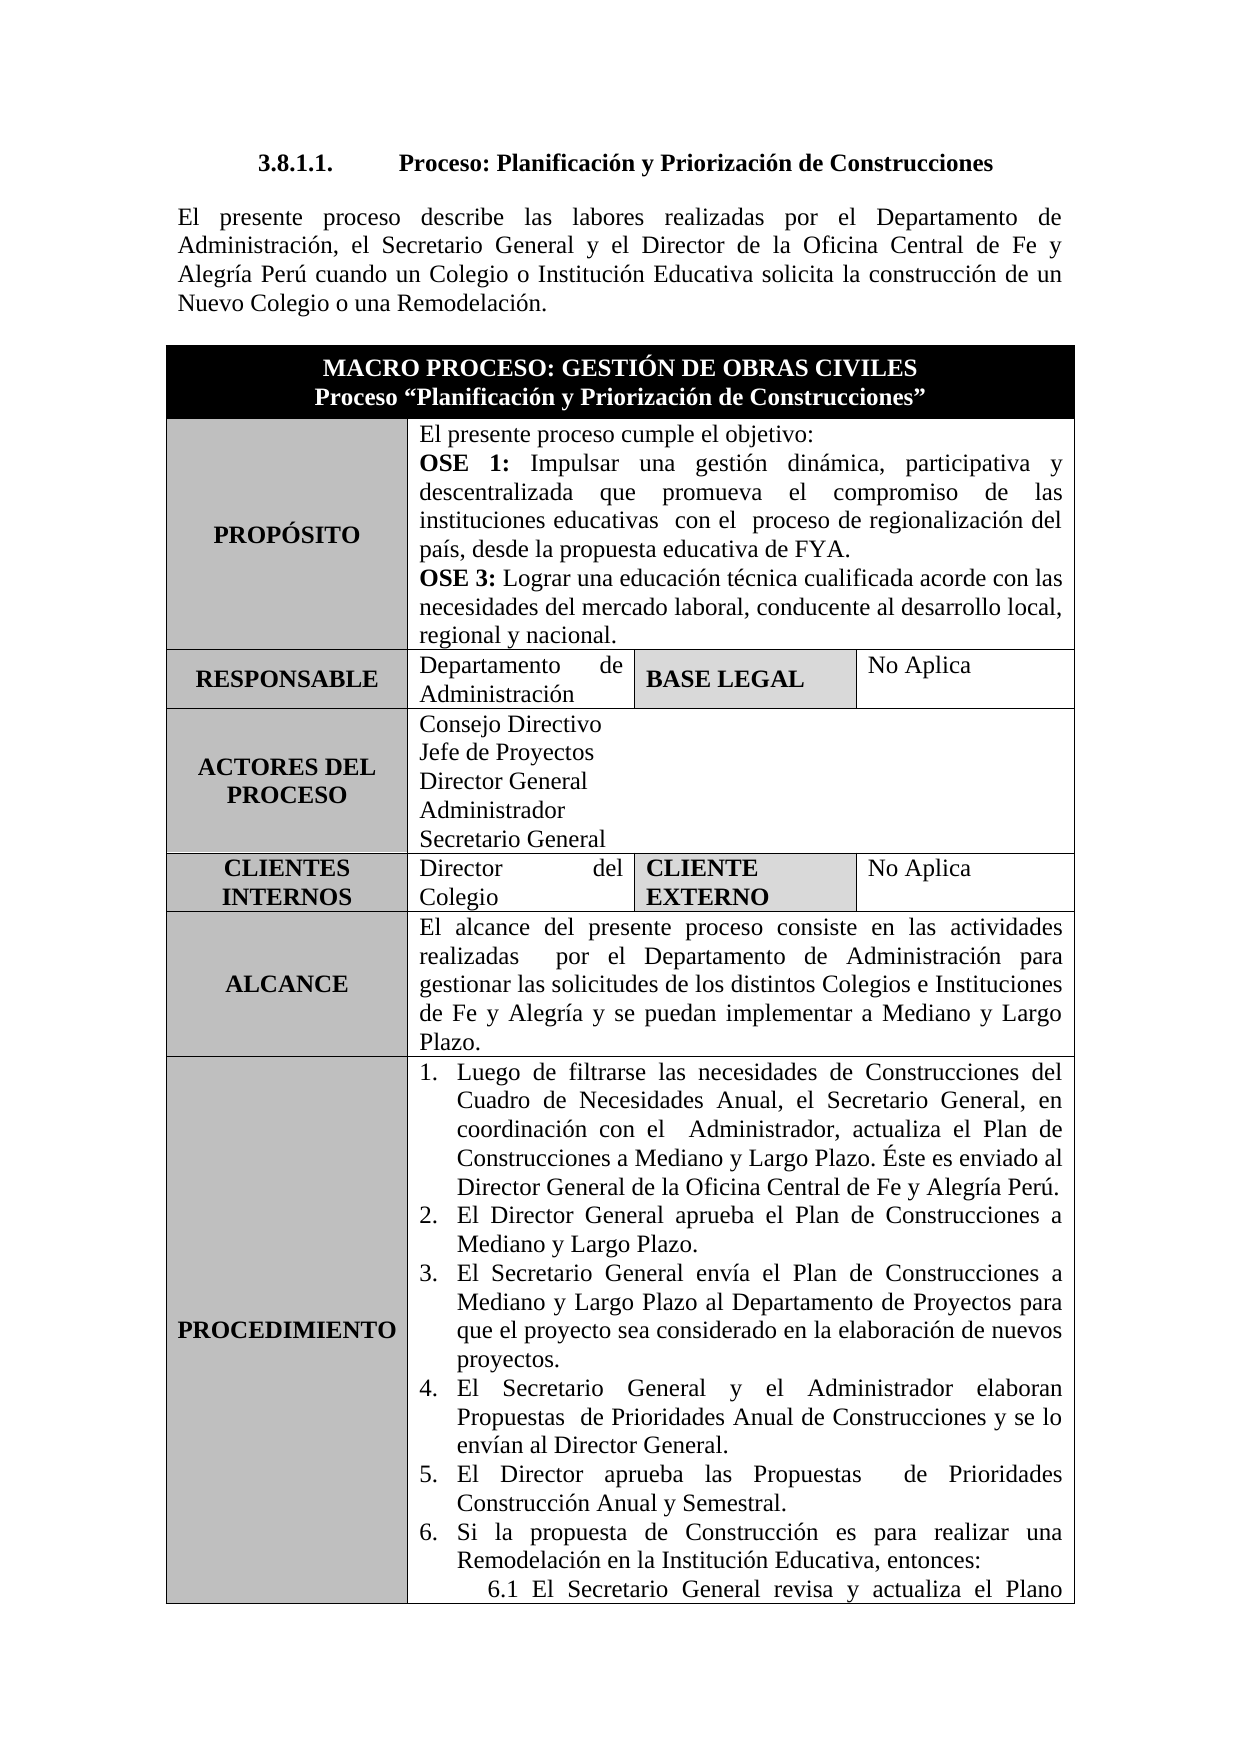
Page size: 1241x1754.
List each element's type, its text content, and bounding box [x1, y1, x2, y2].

table_cell BASE LEGAL [635, 650, 856, 708]
table_cell CLIENTES INTERNOS [167, 854, 407, 911]
table_cell El presente proceso cumple el objetivo: OSE 1: Impulsar una gestión dinámica, participativa y descentralizada que promueva el compromiso de las instituciones educativas con el proceso de regionalización del país, desde la propuesta educativa de FYA. OSE 3: Lograr una educación técnica cualificada acorde con las necesidades del mercado laboral, conducente al desarrollo local, regional y nacional. [408, 419, 1074, 649]
table_cell PROCEDIMIENTO [167, 1057, 407, 1603]
table_cell ACTORES DEL PROCESO [167, 709, 407, 852]
table_cell Director del Colegio [408, 854, 634, 911]
text El presente proceso describe las labores realizadas por el Departamento de Administración, el Secretario General y el Director de la Oficina Central de Fe y Alegría Perú cuando un Colegio o Institución Educativa solicita la construcción de un Nuevo Colegio o una Remodelación. [177, 202, 1063, 317]
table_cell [408, 1057, 1074, 1603]
table_cell No Aplica [857, 650, 1074, 708]
table_cell CLIENTE EXTERNO [635, 854, 856, 911]
table_cell Consejo Directivo Jefe de Proyectos Director General Administrador Secretario General [408, 709, 1074, 852]
table_cell Departamento de Administración [408, 650, 634, 708]
table_cell PROPÓSITO [167, 419, 407, 649]
table_cell RESPONSABLE [167, 650, 407, 708]
table_cell No Aplica [857, 854, 1074, 911]
list Proceso: Planificación y Priorización de Construcciones [258, 148, 1063, 176]
table_cell ALCANCE [167, 912, 407, 1056]
table_cell El alcance del presente proceso consiste en las actividades realizadas por el Departamento de Administración para gestionar las solicitudes de los distintos Colegios e Instituciones de Fe y Alegría y se puedan implementar a Mediano y Largo Plazo. [408, 912, 1074, 1056]
table_header MACRO PROCESO: GESTIÓN DE OBRAS CIVILES Proceso “Planificación y Priorización de Construcciones” [167, 346, 1074, 418]
